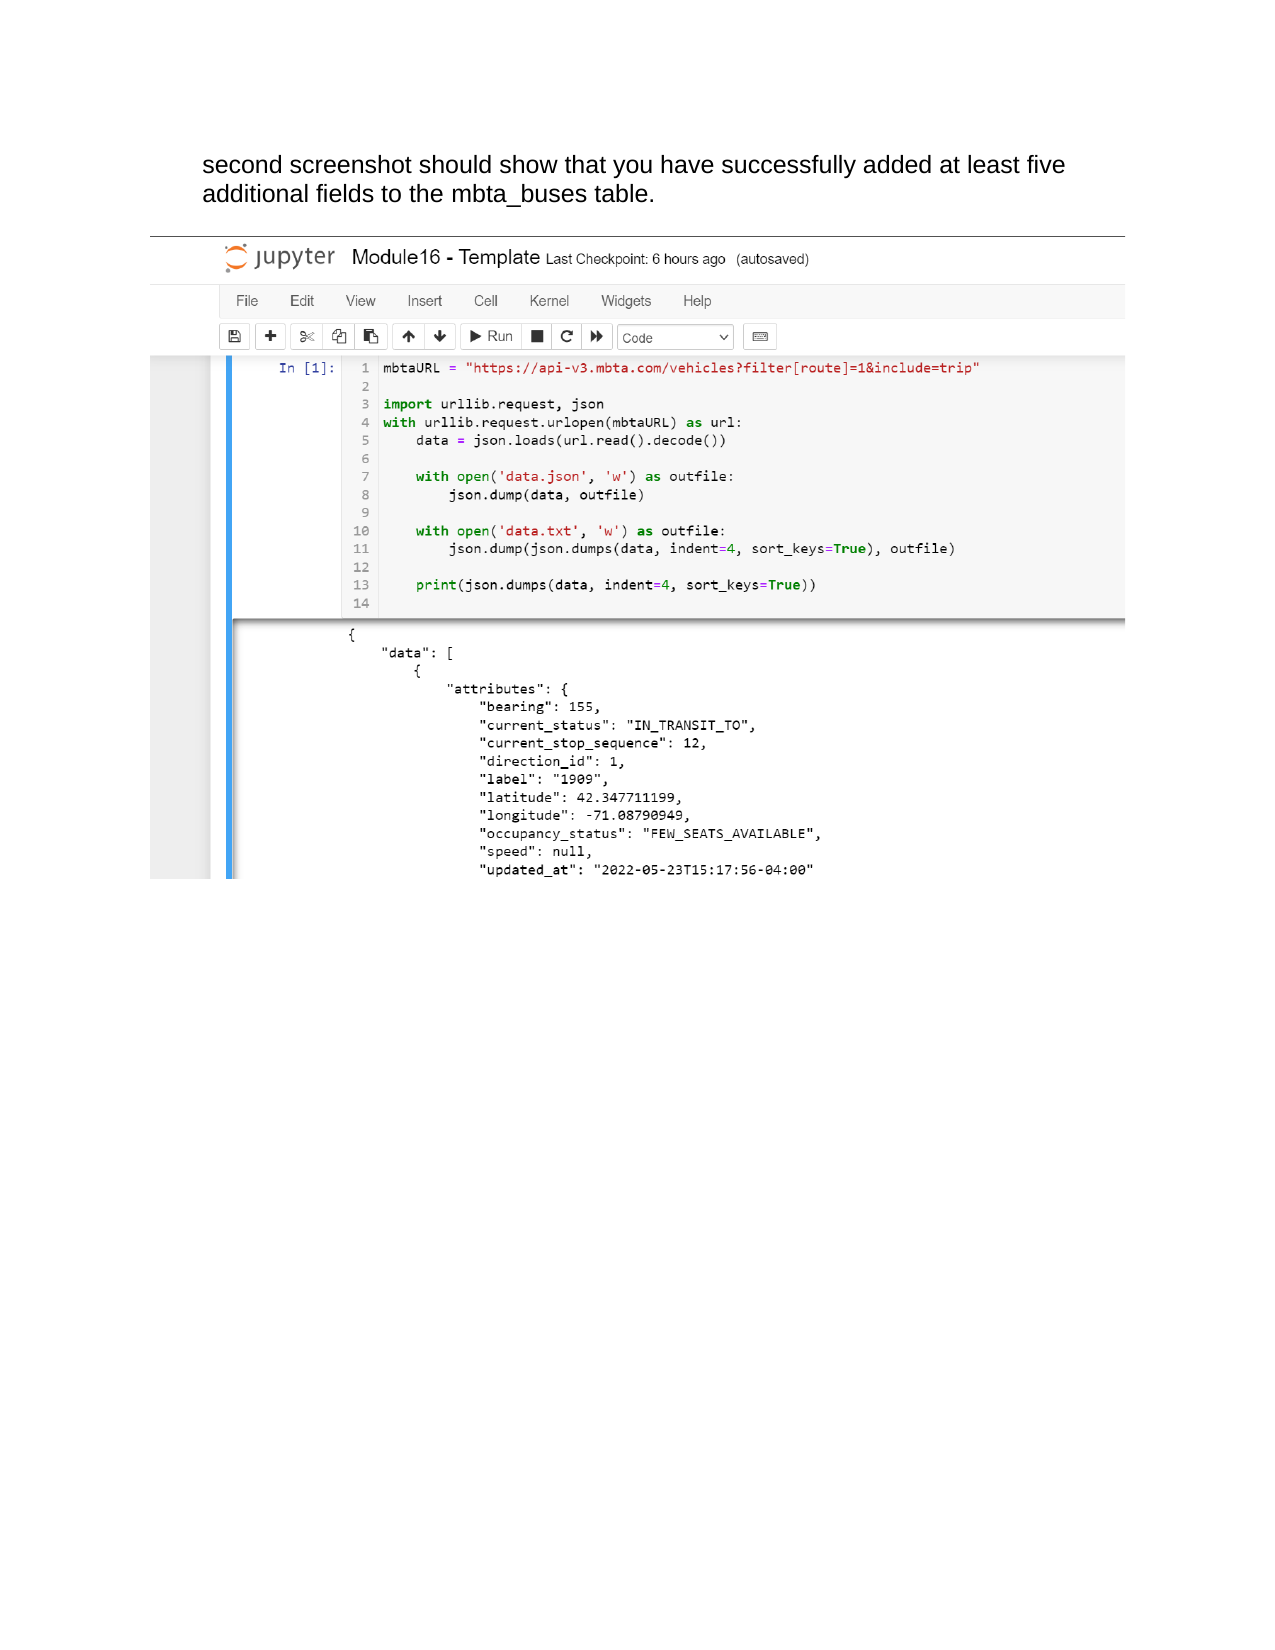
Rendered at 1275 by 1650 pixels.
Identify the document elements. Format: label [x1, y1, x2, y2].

picture [150, 236, 1125, 879]
list [164, 150, 1125, 207]
